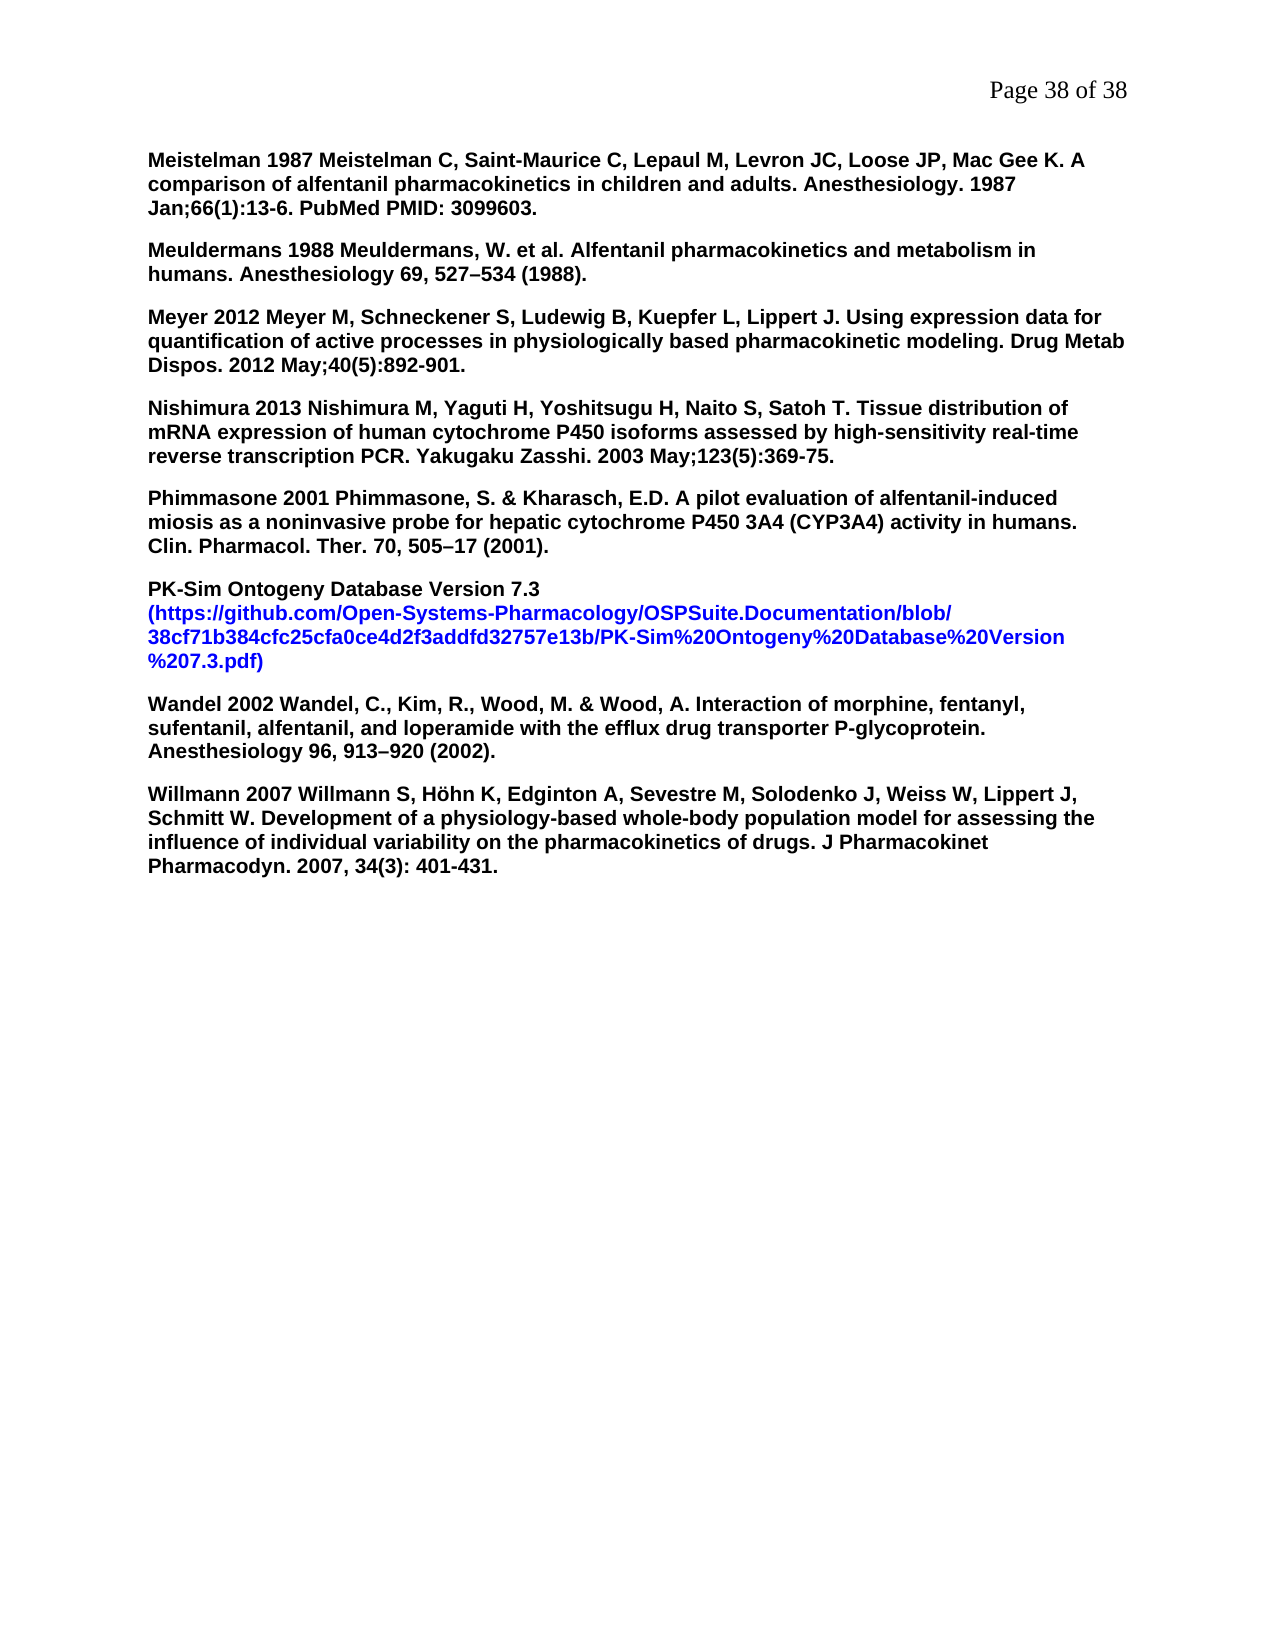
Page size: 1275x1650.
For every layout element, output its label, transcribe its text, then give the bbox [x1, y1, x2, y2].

text PK-Sim Ontogeny Database Version 7.3 (https://github.com/Open-Systems-Pharmacology/OSPSuite.Documentation/blob/38cf71b384cfc25cfa0ce4d2f3addfd32757e13b/PK-Sim%20Ontogeny%20Database%20Version%207.3.pdf) [148, 577, 1127, 673]
text Meyer 2012 Meyer M, Schneckener S, Ludewig B, Kuepfer L, Lippert J. Using expression data for quantification of active processes in physiologically based pharmacokinetic modeling. Drug Metab Dispos. 2012 May;40(5):892-901. [148, 305, 1127, 377]
text Wandel 2002 Wandel, C., Kim, R., Wood, M. & Wood, A. Interaction of morphine, fentanyl, sufentanil, alfentanil, and loperamide with the efflux drug transporter P-glycoprotein. Anesthesiology 96, 913–920 (2002). [148, 691, 1127, 763]
text Phimmasone 2001 Phimmasone, S. & Kharasch, E.D. A pilot evaluation of alfentanil-induced miosis as a noninvasive probe for hepatic cytochrome P450 3A4 (CYP3A4) activity in humans. Clin. Pharmacol. Ther. 70, 505–17 (2001). [148, 486, 1127, 558]
text Nishimura 2013 Nishimura M, Yaguti H, Yoshitsugu H, Naito S, Satoh T. Tissue distribution of mRNA expression of human cytochrome P450 isoforms assessed by high-sensitivity real-time reverse transcription PCR. Yakugaku Zasshi. 2003 May;123(5):369-75. [148, 396, 1127, 467]
text Meuldermans 1988 Meuldermans, W. et al. Alfentanil pharmacokinetics and metabolism in humans. Anesthesiology 69, 527–534 (1988). [148, 238, 1127, 286]
text Meistelman 1987 Meistelman C, Saint-Maurice C, Lepaul M, Levron JC, Loose JP, Mac Gee K. A comparison of alfentanil pharmacokinetics in children and adults. Anesthesiology. 1987 Jan;66(1):13-6. PubMed PMID: 3099603. [148, 148, 1127, 219]
text Willmann 2007 Willmann S, Höhn K, Edginton A, Sevestre M, Solodenko J, Weiss W, Lippert J, Schmitt W. Development of a physiology-based whole-body population model for assessing the influence of individual variability on the pharmacokinetics of drugs. J Pharmacokinet Pharmacodyn. 2007, 34(3): 401-431. [148, 782, 1127, 878]
